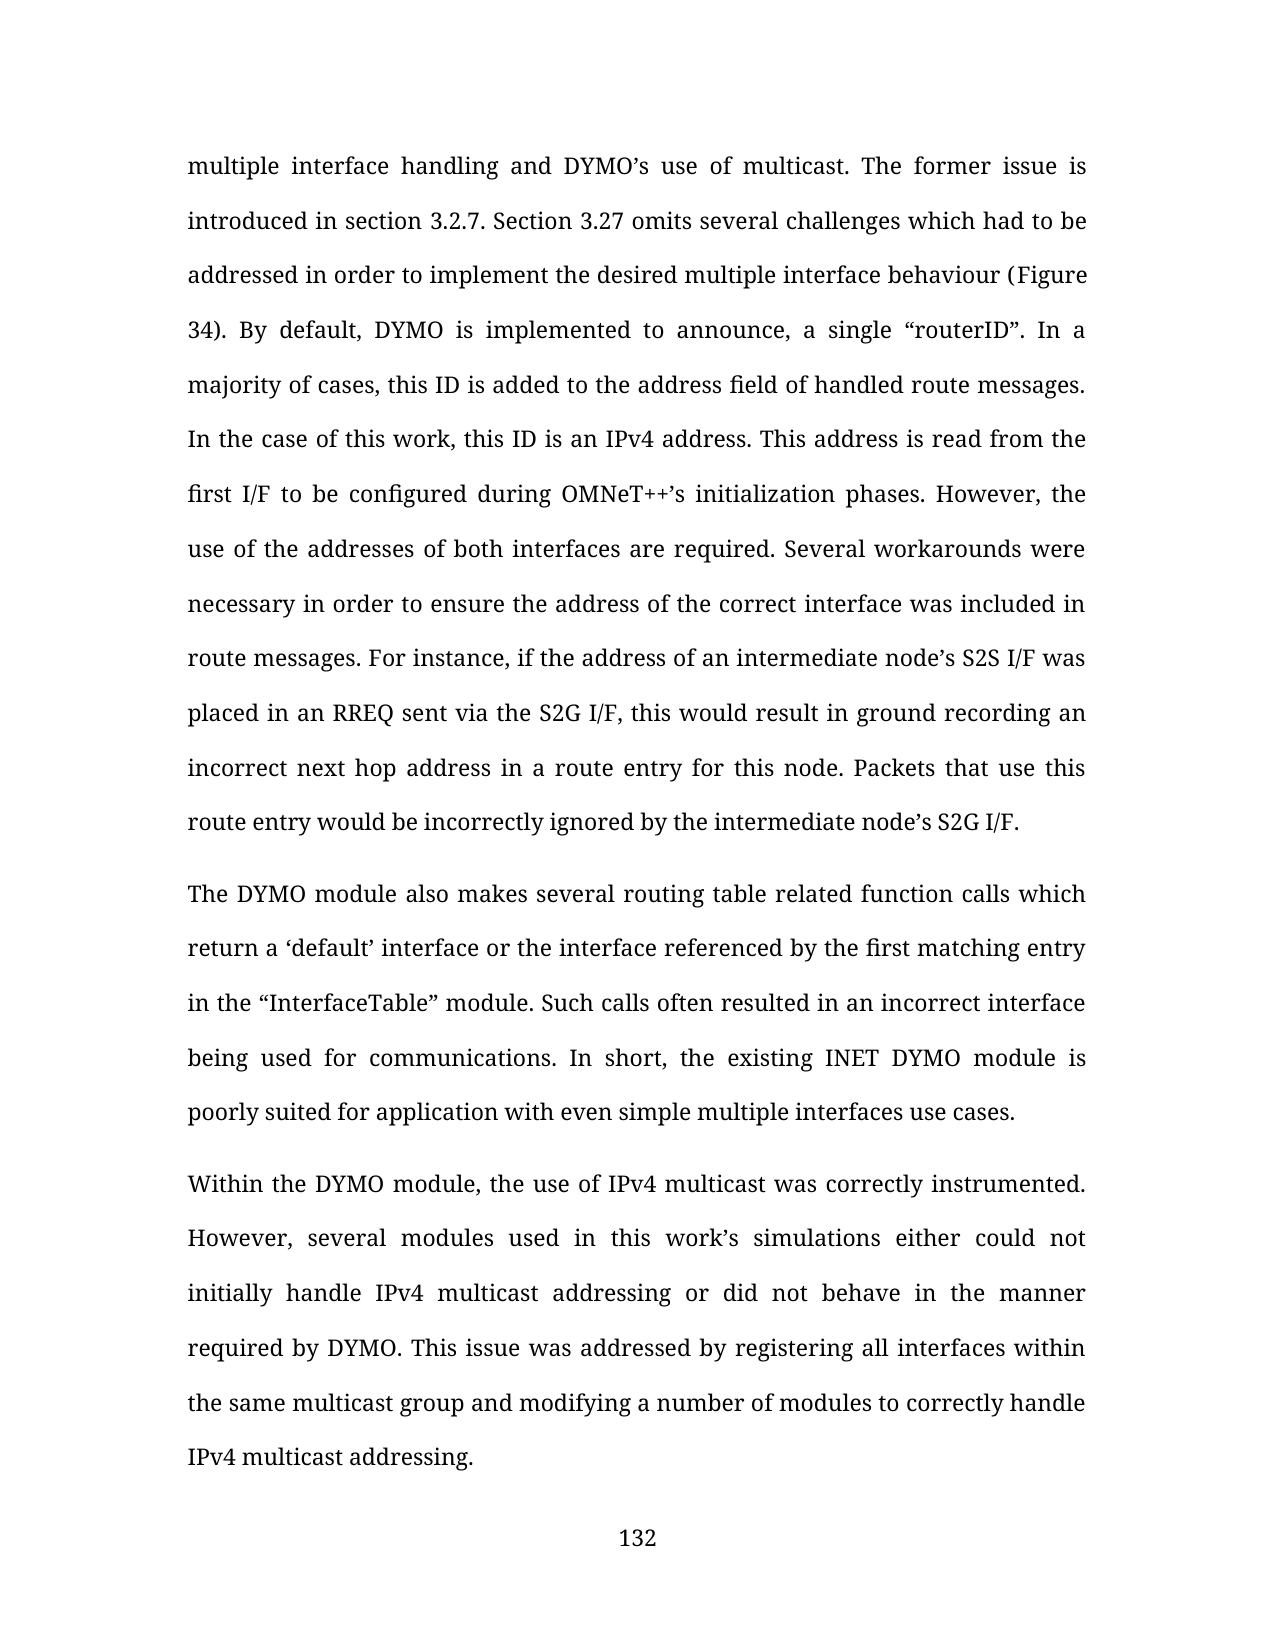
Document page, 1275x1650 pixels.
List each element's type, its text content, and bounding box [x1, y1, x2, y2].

text The DYMO module also makes several routing table related function calls which return a ‘default’ interface or the interface referenced by the first matching entry in the “InterfaceTable” module. Such calls often resulted in an incorrect interface being used for communications. In short, the existing INET DYMO module is poorly suited for application with even simple multiple interfaces use cases. [187, 878, 1087, 1128]
text Within the DYMO module, the use of IPv4 multicast was correctly instrumented. However, several modules used in this work’s simulations either could not initially handle IPv4 multicast addressing or did not behave in the manner required by DYMO. This issue was addressed by registering all interfaces within the same multicast group and modifying a number of modules to correctly handle IPv4 multicast addressing. [187, 1168, 1087, 1472]
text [187, 150, 1087, 837]
